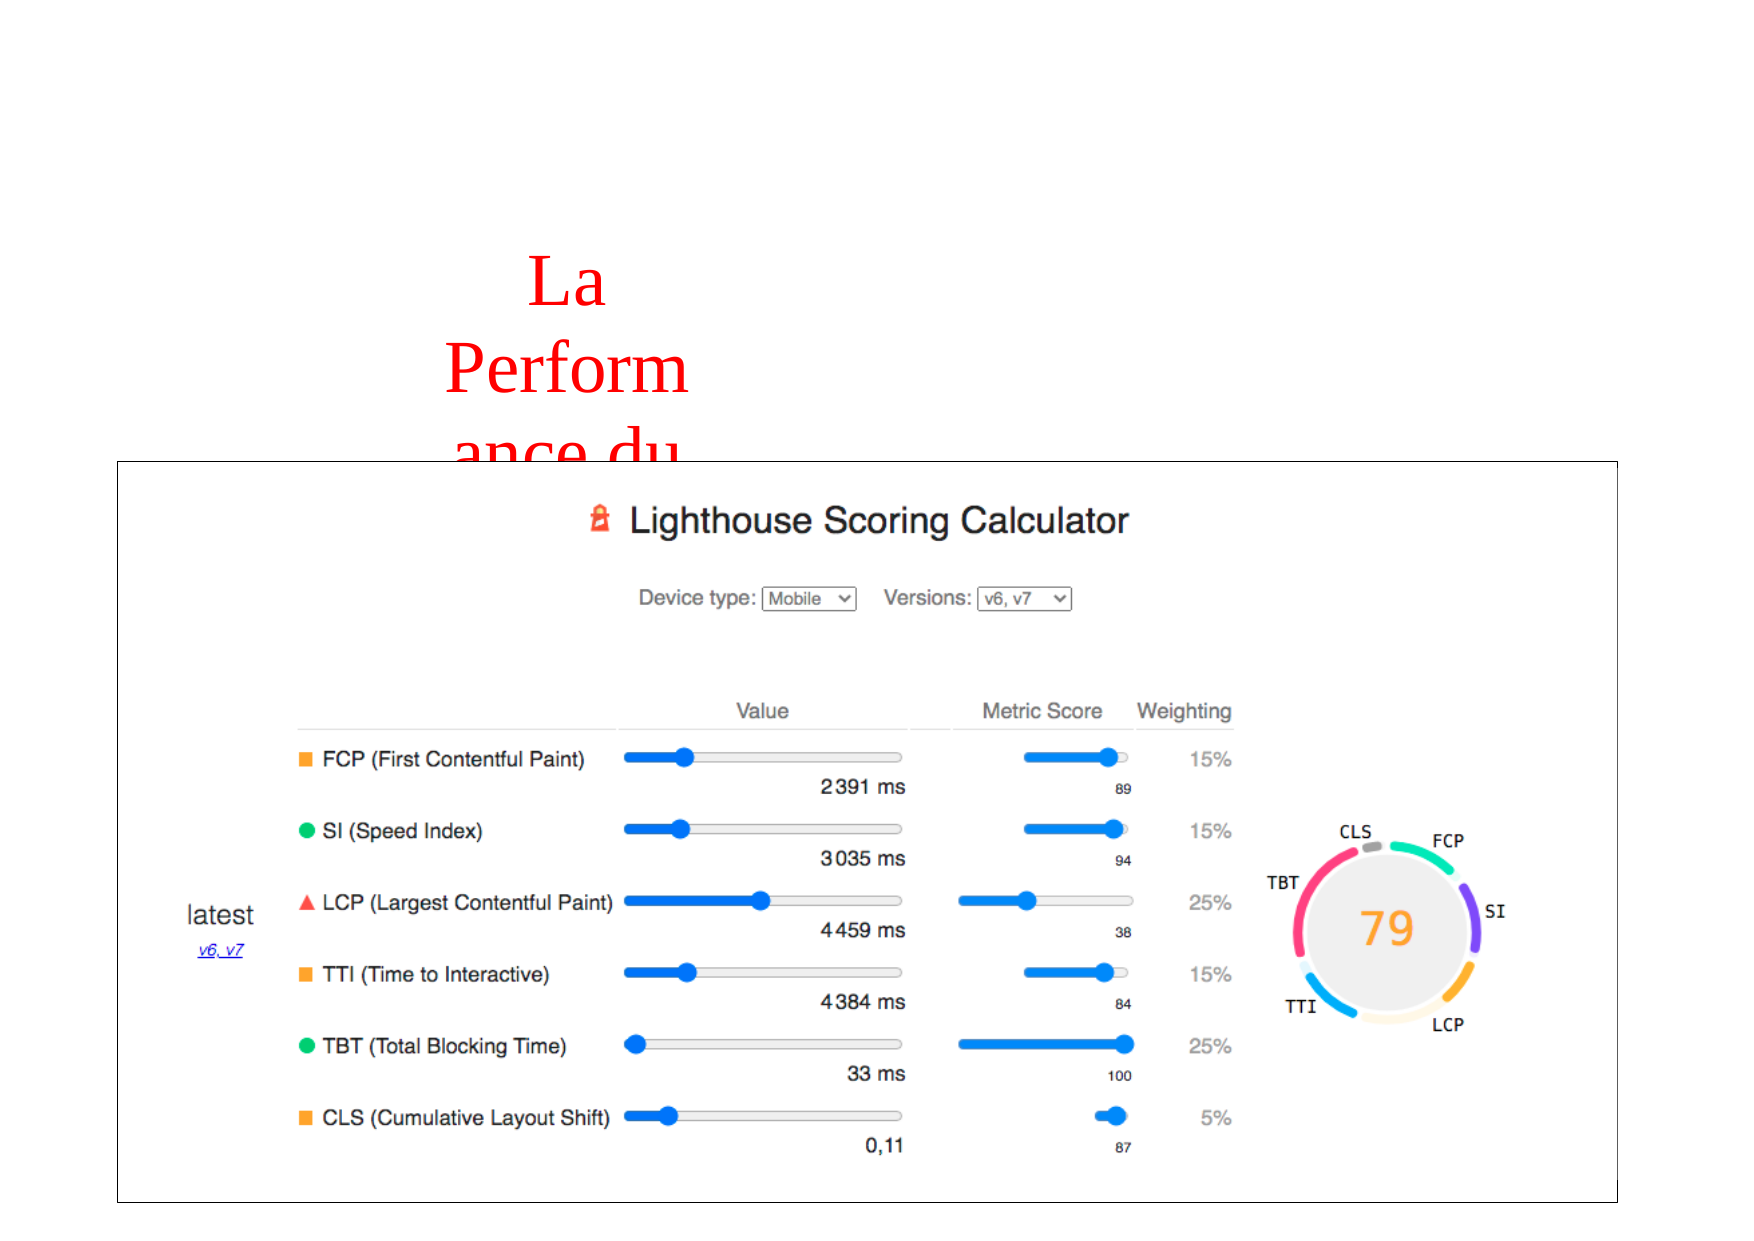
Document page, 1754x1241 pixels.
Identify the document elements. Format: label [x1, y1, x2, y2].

picture [132, 468, 1618, 1180]
